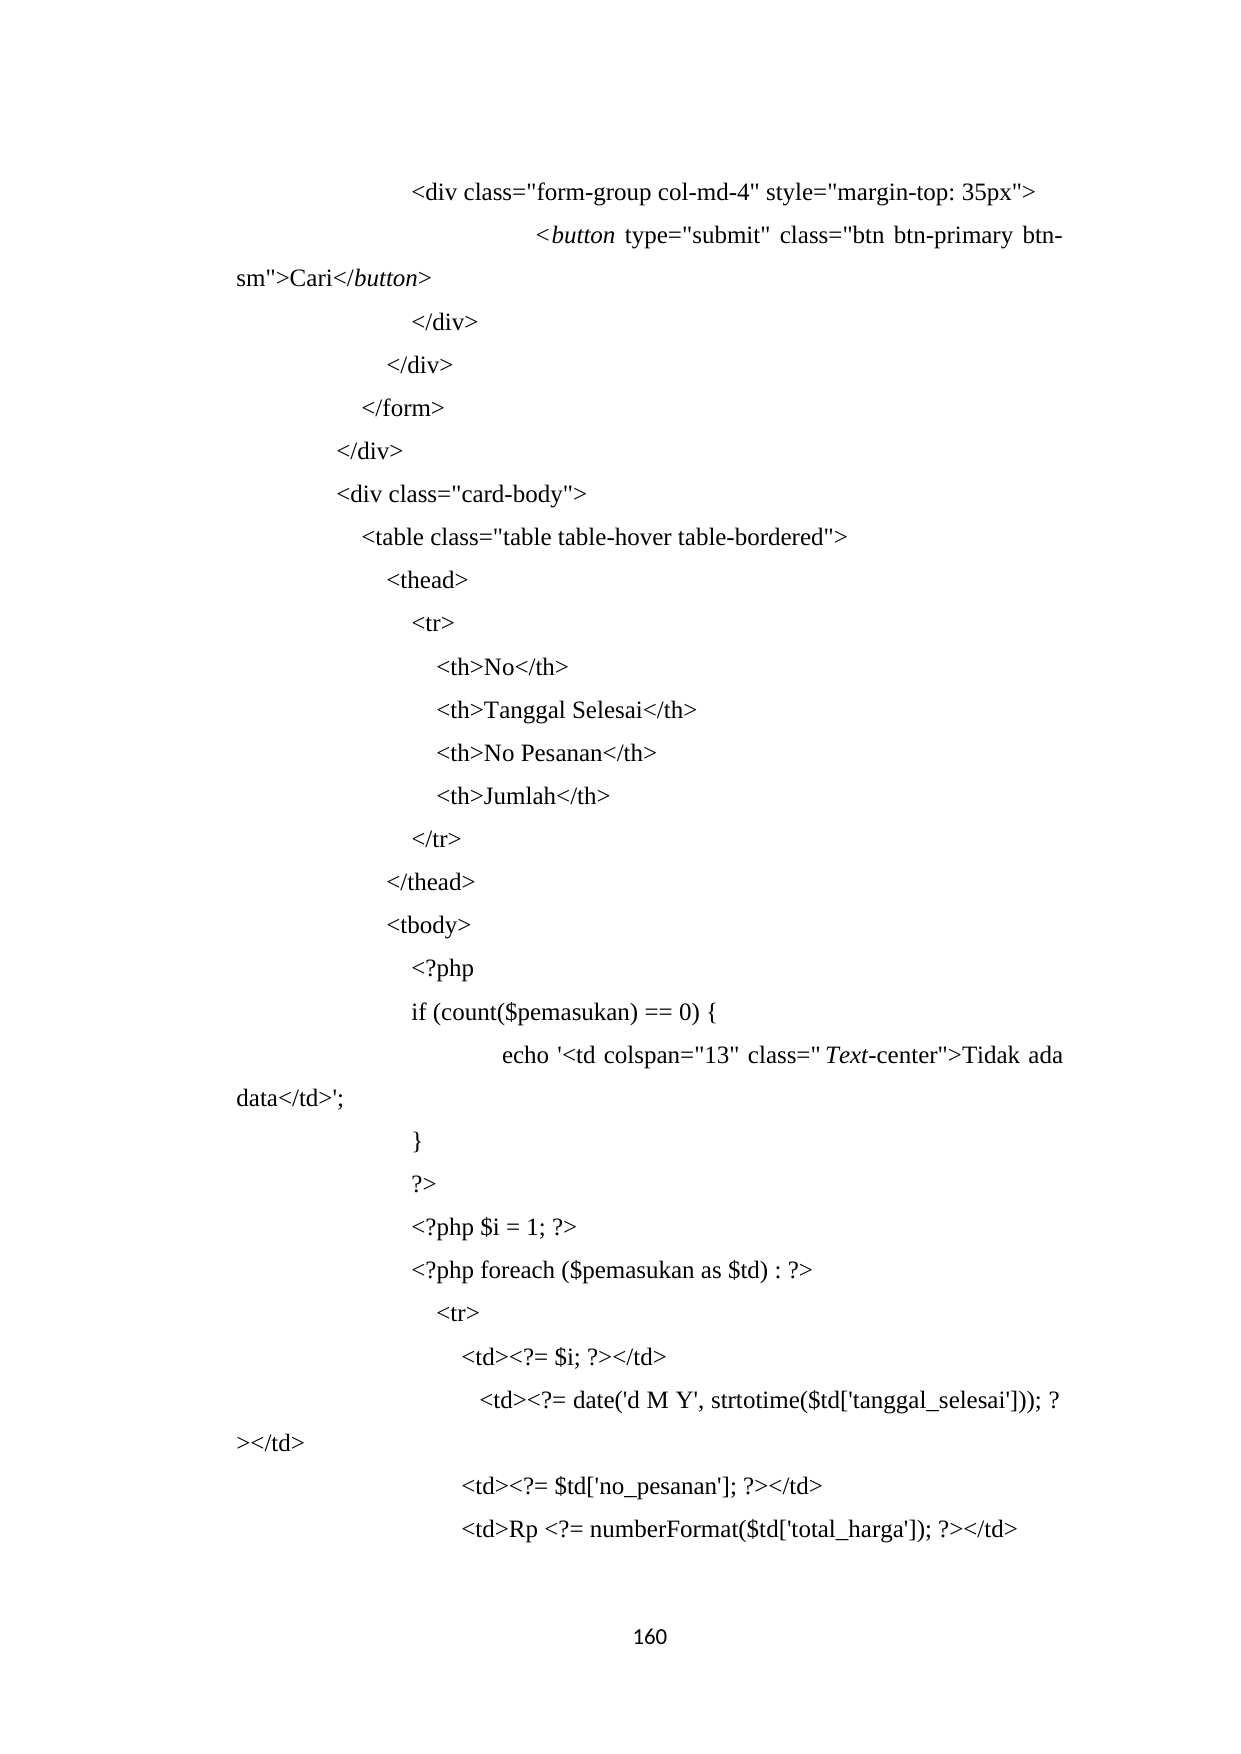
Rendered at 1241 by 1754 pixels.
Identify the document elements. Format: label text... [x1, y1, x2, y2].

text <?php foreach ($pemasukan as $td) : ?> [236, 1255, 1063, 1284]
text <thead> [236, 565, 1063, 594]
text <th>No Pesanan</th> [236, 738, 1063, 767]
text <button type="submit" class="btn btn-primary btn-sm">Cari</button> [236, 220, 1063, 292]
text </form> [236, 393, 1063, 422]
text <tbody> [236, 910, 1063, 939]
text <th>Jumlah</th> [236, 781, 1063, 810]
text </div> [236, 436, 1063, 465]
text <tr> [236, 608, 1063, 637]
text <table class="table table-hover table-bordered"> [236, 522, 1063, 551]
text <?php [236, 953, 1063, 982]
text ?> [236, 1169, 1063, 1198]
text </div> [236, 350, 1063, 378]
text </thead> [236, 867, 1063, 896]
text </tr> [236, 824, 1063, 853]
text <td>Rp <?= numberFormat($td['total_harga']); ?></td> [236, 1514, 1063, 1543]
text <?php $i = 1; ?> [236, 1212, 1063, 1241]
text <td><?= $i; ?></td> [236, 1342, 1063, 1370]
text <th>Tanggal Selesai</th> [236, 695, 1063, 723]
text <tr> [236, 1298, 1063, 1327]
text if (count($pemasukan) == 0) { [236, 997, 1063, 1025]
text <td><?= date('d M Y', strtotime($td['tanggal_selesai'])); ?></td> [236, 1385, 1063, 1457]
text <div class="form-group col-md-4" style="margin-top: 35px"> [236, 177, 1063, 206]
text <td><?= $td['no_pesanan']; ?></td> [236, 1471, 1063, 1500]
text <div class="card-body"> [236, 479, 1063, 508]
text <th>No</th> [236, 652, 1063, 680]
text } [236, 1126, 1063, 1155]
text echo '<td colspan="13" class="Text-center">Tidak ada data</td>'; [236, 1040, 1063, 1112]
text </div> [236, 307, 1063, 335]
